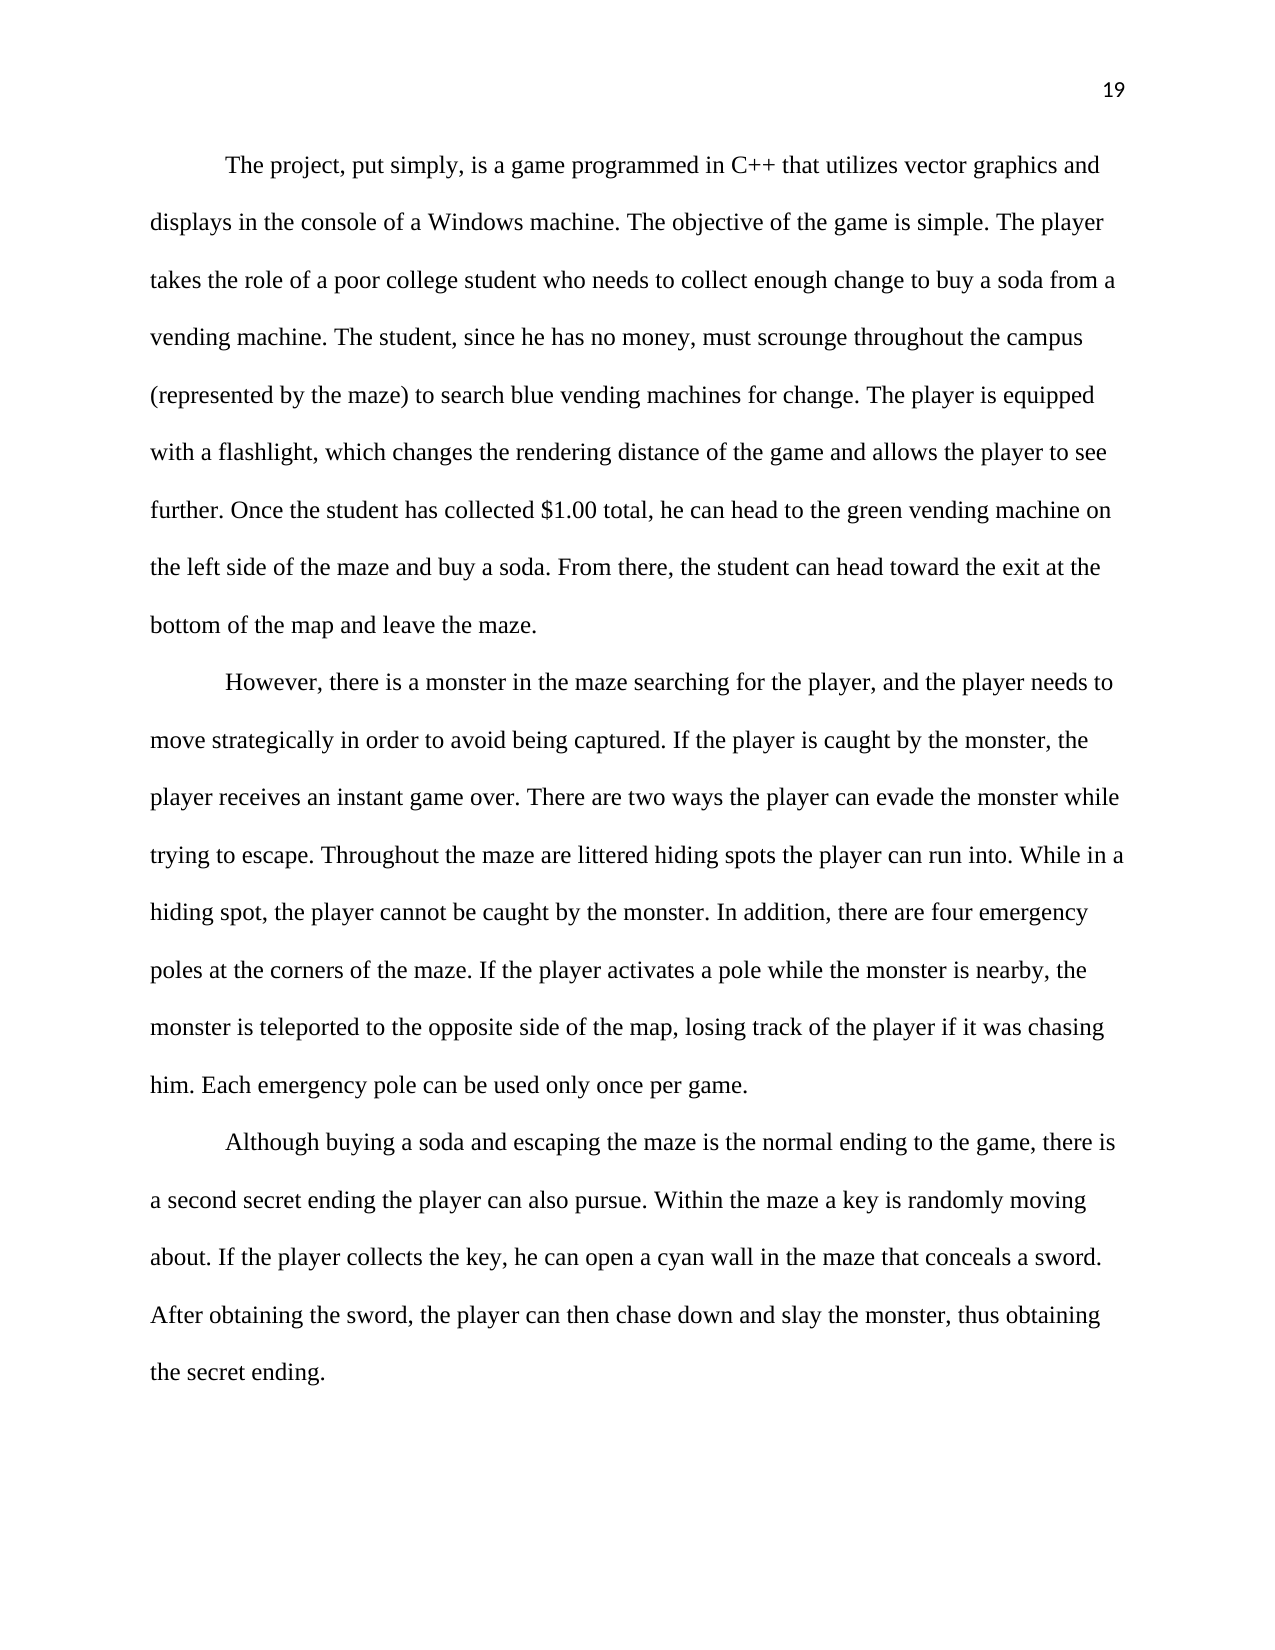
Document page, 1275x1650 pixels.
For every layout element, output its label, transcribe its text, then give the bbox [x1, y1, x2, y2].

text However, there is a monster in the maze searching for the player, and the player needs to move strategically in order to avoid being captured. If the player is caught by the monster, the player receives an instant game over. There are two ways the player can evade the monster while trying to escape. Throughout the maze are littered hiding spots the player can run into. While in a hiding spot, the player cannot be caught by the monster. In addition, there are four emergency poles at the corners of the maze. If the player activates a pole while the monster is nearby, the monster is teleported to the opposite side of the map, losing track of the player if it was chasing him. Each emergency pole can be used only once per game. [150, 667, 1125, 1099]
text The project, put simply, is a game programmed in C++ that utilizes vector graphics and displays in the console of a Windows machine. The objective of the game is simple. The player takes the role of a poor college student who needs to collect enough change to buy a soda from a vending machine. The student, since he has no money, must scrounge throughout the campus (represented by the maze) to search blue vending machines for change. The player is equipped with a flashlight, which changes the rendering distance of the game and allows the player to see further. Once the student has collected $1.00 total, he can head to the green vending machine on the left side of the maze and buy a soda. From there, the student can head toward the exit at the bottom of the map and leave the maze. [150, 150, 1125, 639]
text Although buying a soda and escaping the maze is the normal ending to the game, there is a second secret ending the player can also pursue. Within the maze a key is randomly moving about. If the player collects the key, he can open a cyan wall in the maze that conceals a sword. After obtaining the sword, the player can then chase down and slay the monster, thus obtaining the secret ending. [150, 1127, 1125, 1386]
